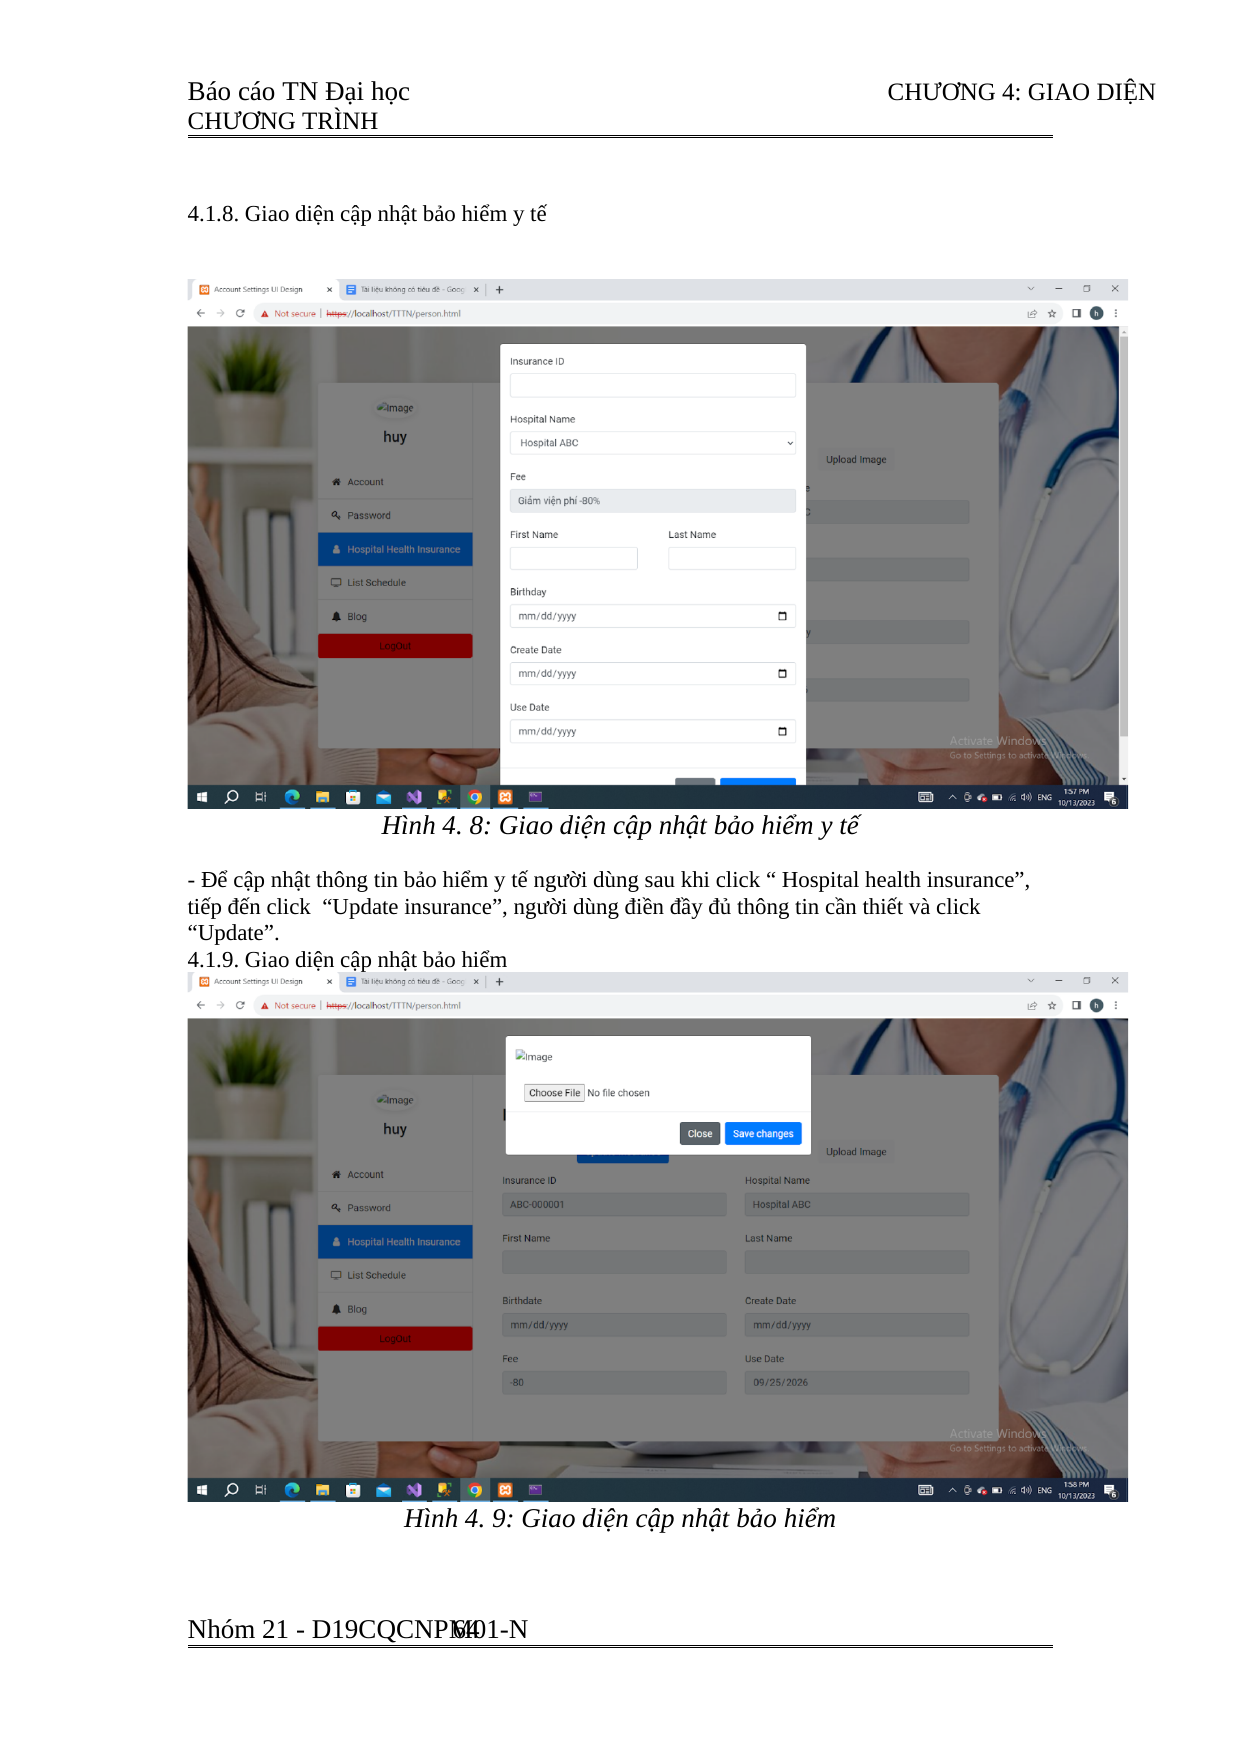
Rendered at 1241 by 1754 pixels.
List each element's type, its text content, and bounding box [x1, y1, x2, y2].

text - Để cập nhật thông tin bảo hiểm y tế người dùng sau khi click “ Hospital health insurance”, tiếp đến click “Update insurance”, người dùng điền đầy đủ thông tin cần thiết và click “Update”. [187, 867, 1053, 946]
picture [187, 972, 1129, 1502]
text Hình 4. 9: Giao diện cập nhật bảo hiểm [187, 1502, 1053, 1533]
text Hình 4. 8: Giao diện cập nhật bảo hiểm y tế [187, 809, 1053, 840]
text 4.1.8. Giao diện cập nhật bảo hiểm y tế [187, 200, 1053, 227]
picture [187, 279, 1129, 809]
text 4.1.9. Giao diện cập nhật bảo hiểm [187, 946, 1053, 972]
